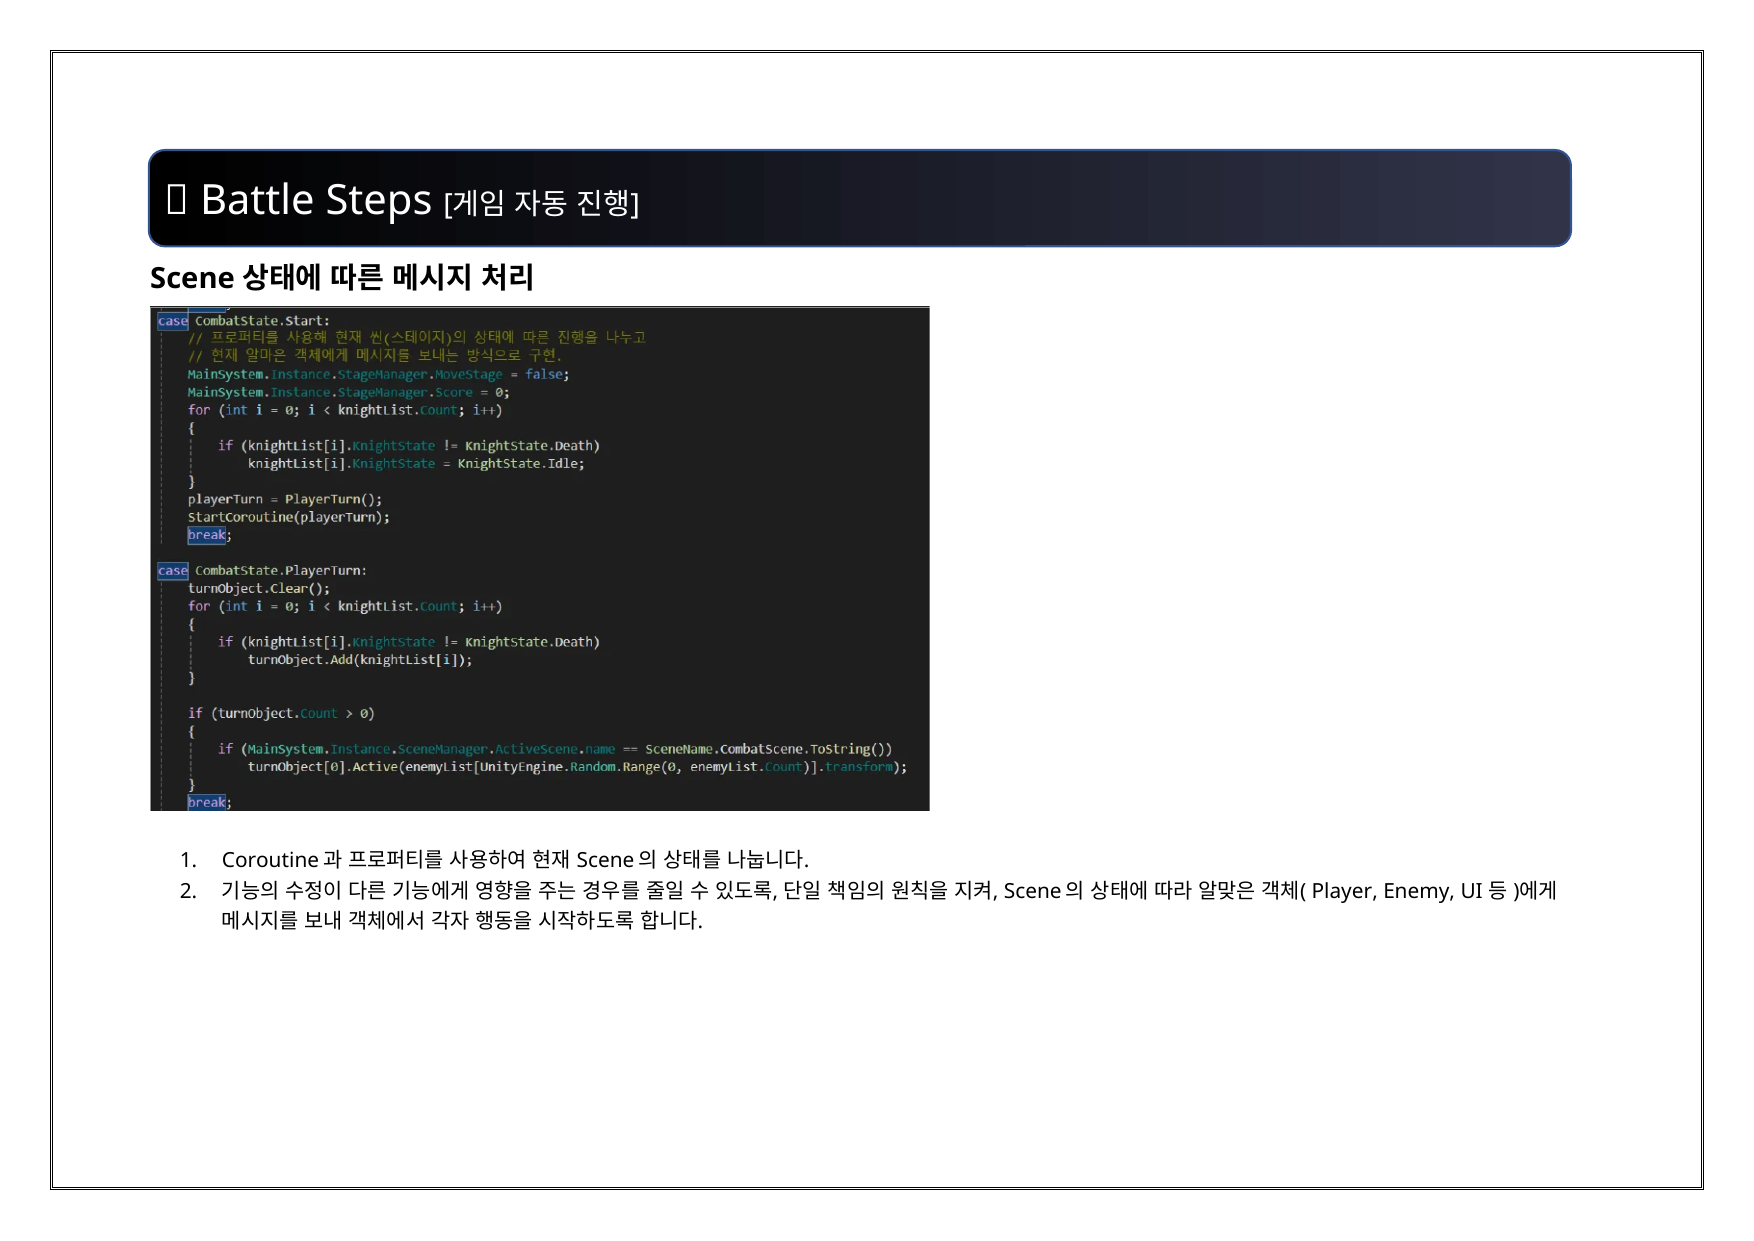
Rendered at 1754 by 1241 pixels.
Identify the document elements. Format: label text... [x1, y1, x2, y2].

picture [150, 306, 930, 811]
text Scene 상태에 따른 메시지 처리 [150, 150, 1577, 297]
list 기능의 수정이 다른 기능에게 영향을 주는 경우를 줄일 수 있도록, 단일 책임의 원칙을 지켜, Scene의 상태에 따라 알맞은 객체( Player, Enemy, UI 등 )에게 메시지를 보내 객체에서 각자 행동을 시작하도록 합니다. [179, 874, 1577, 934]
